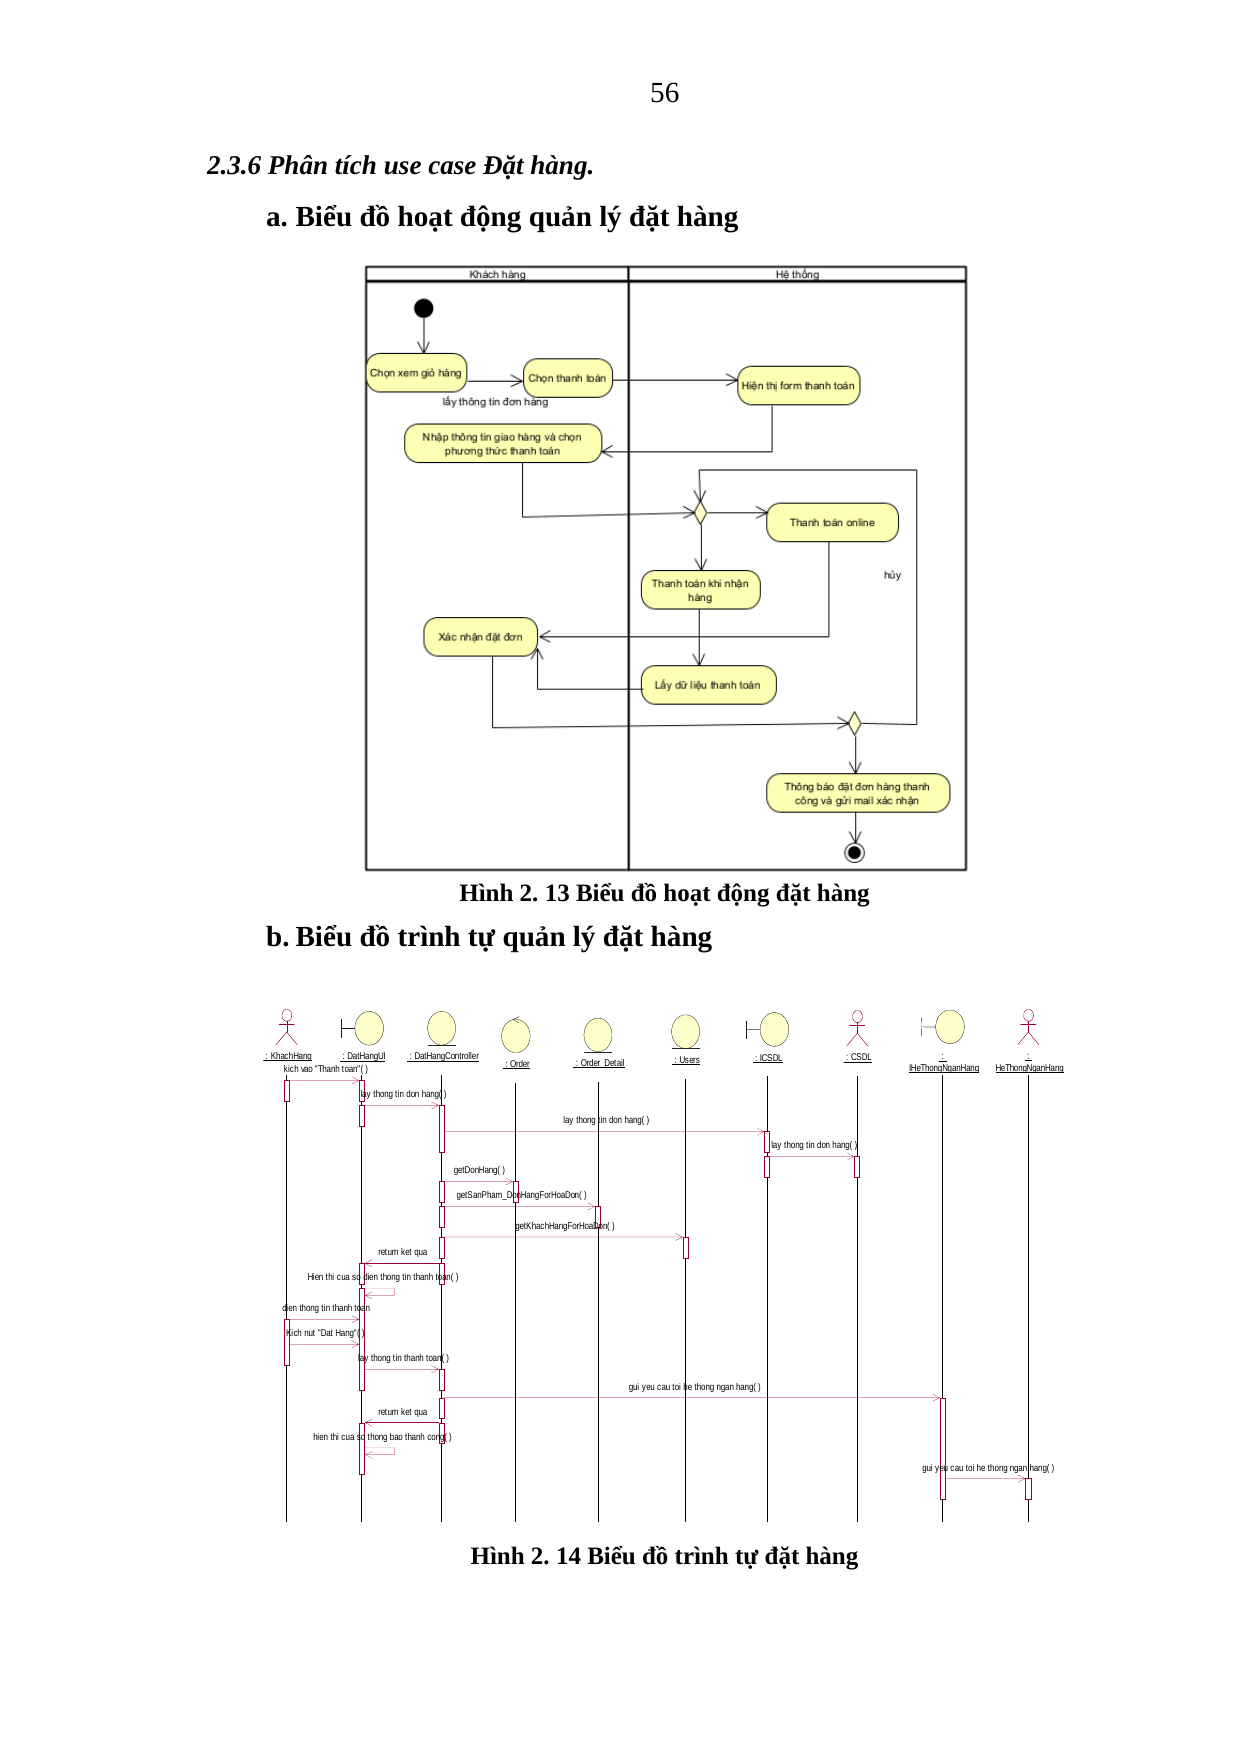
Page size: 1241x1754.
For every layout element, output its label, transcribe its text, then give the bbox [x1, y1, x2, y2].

list Biểu đồ trình tự quản lý đặt hàng [266, 919, 1122, 953]
list Biểu đồ hoạt động quản lý đặt hàng [266, 199, 1122, 232]
picture [356, 261, 973, 878]
subtitle 2.3.6 Phân tích use case Đặt hàng. [207, 149, 1122, 180]
text Hình 2. 13 Biểu đồ hoạt động đặt hàng [207, 878, 1122, 907]
text Hình 2. 14 Biểu đồ trình tự đặt hàng [207, 1541, 1122, 1569]
